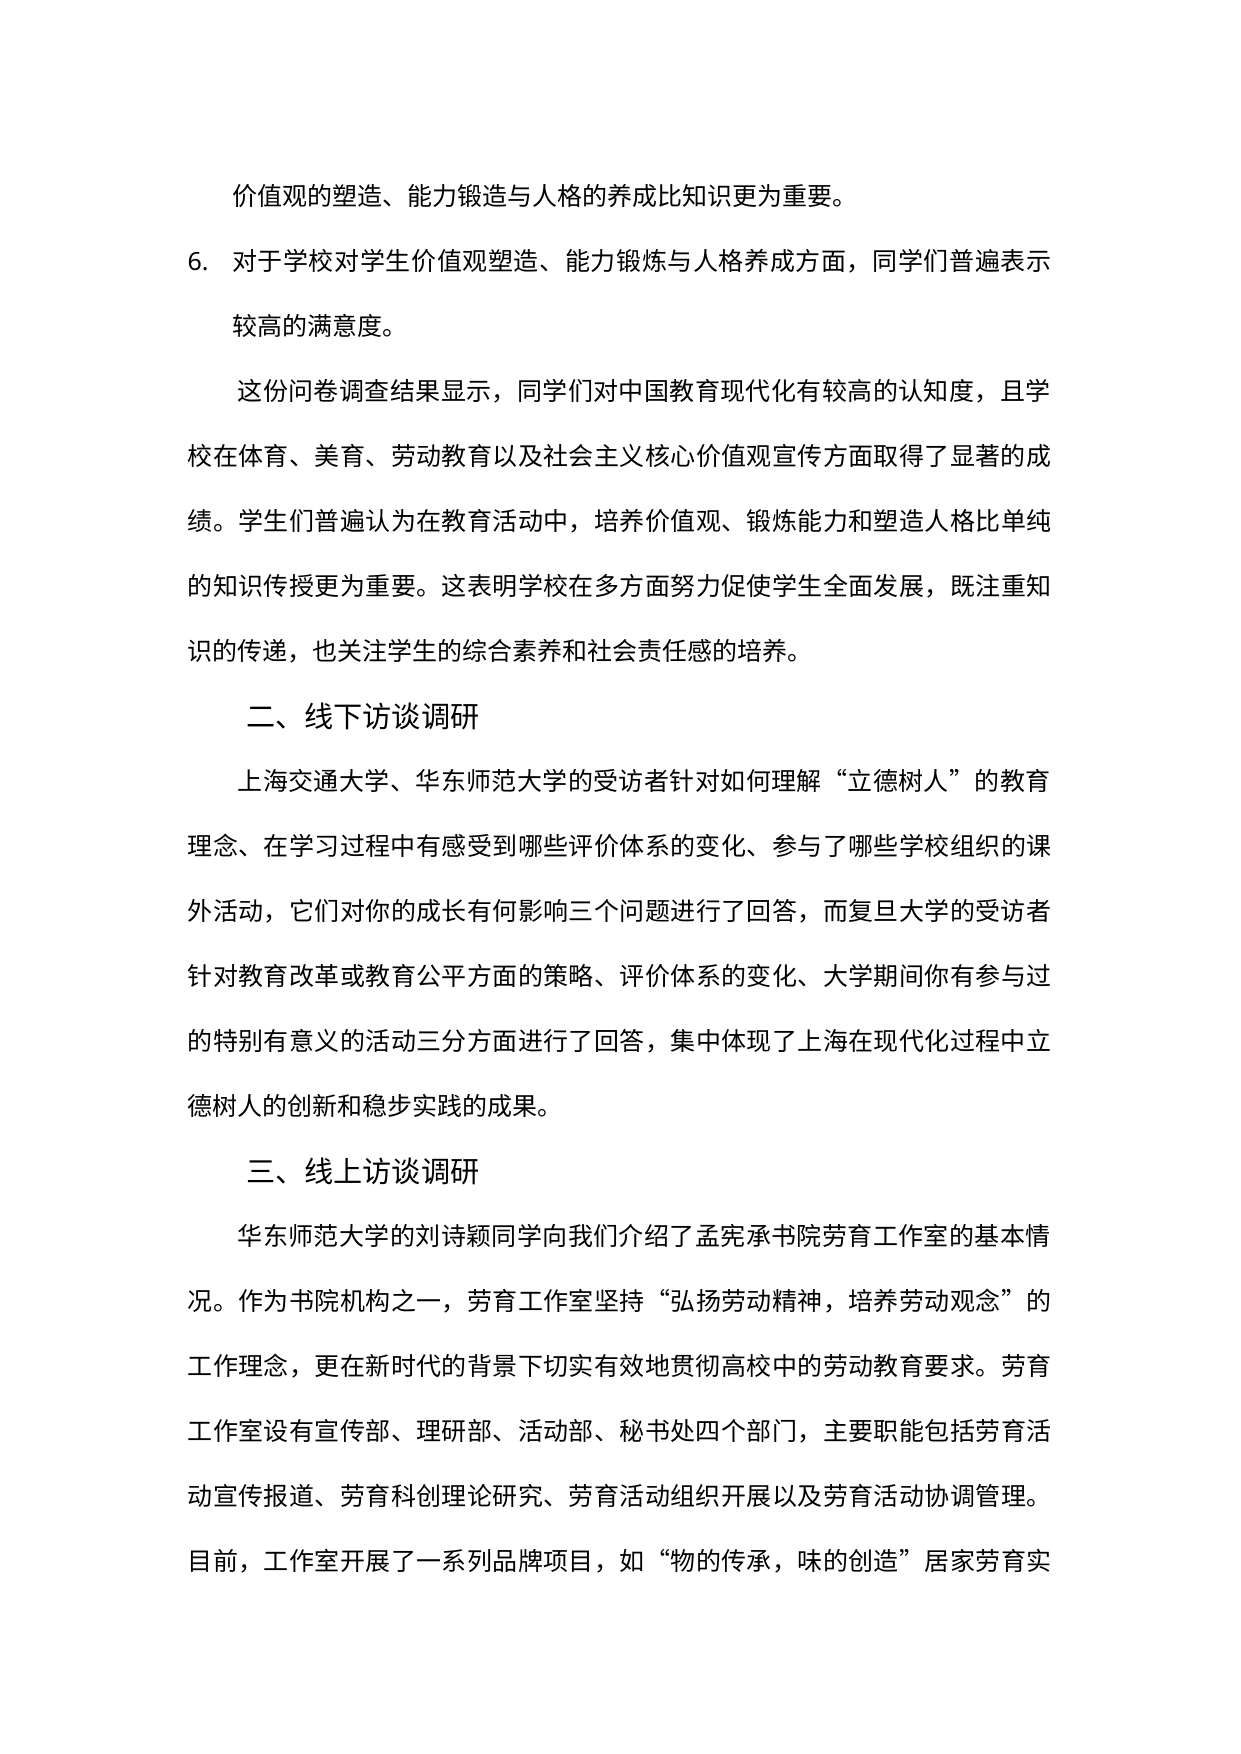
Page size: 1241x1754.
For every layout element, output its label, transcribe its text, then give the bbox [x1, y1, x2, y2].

text 这份问卷调查结果显示，同学们对中国教育现代化有较高的认知度，且学校在体育、美育、劳动教育以及社会主义核心价值观宣传方面取得了显著的成绩。学生们普遍认为在教育活动中，培养价值观、锻炼能力和塑造人格比单纯的知识传授更为重要。这表明学校在多方面努力促使学生全面发展，既注重知识的传递，也关注学生的综合素养和社会责任感的培养。 [187, 357, 1053, 682]
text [187, 1202, 1053, 1592]
text 二、线下访谈调研 [187, 682, 1053, 747]
text 三、线上访谈调研 [187, 1137, 1053, 1202]
text 上海交通大学、华东师范大学的受访者针对如何理解“立德树人”的教育理念、在学习过程中有感受到哪些评价体系的变化、参与了哪些学校组织的课外活动，它们对你的成长有何影响三个问题进行了回答，而复旦大学的受访者针对教育改革或教育公平方面的策略、评价体系的变化、大学期间你有参与过的特别有意义的活动三分方面进行了回答，集中体现了上海在现代化过程中立德树人的创新和稳步实践的成果。 [187, 747, 1053, 1137]
list 对于学校对学生价值观塑造、能力锻炼与人格养成方面，同学们普遍表示较高的满意度。 [187, 227, 1053, 357]
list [187, 162, 1053, 227]
